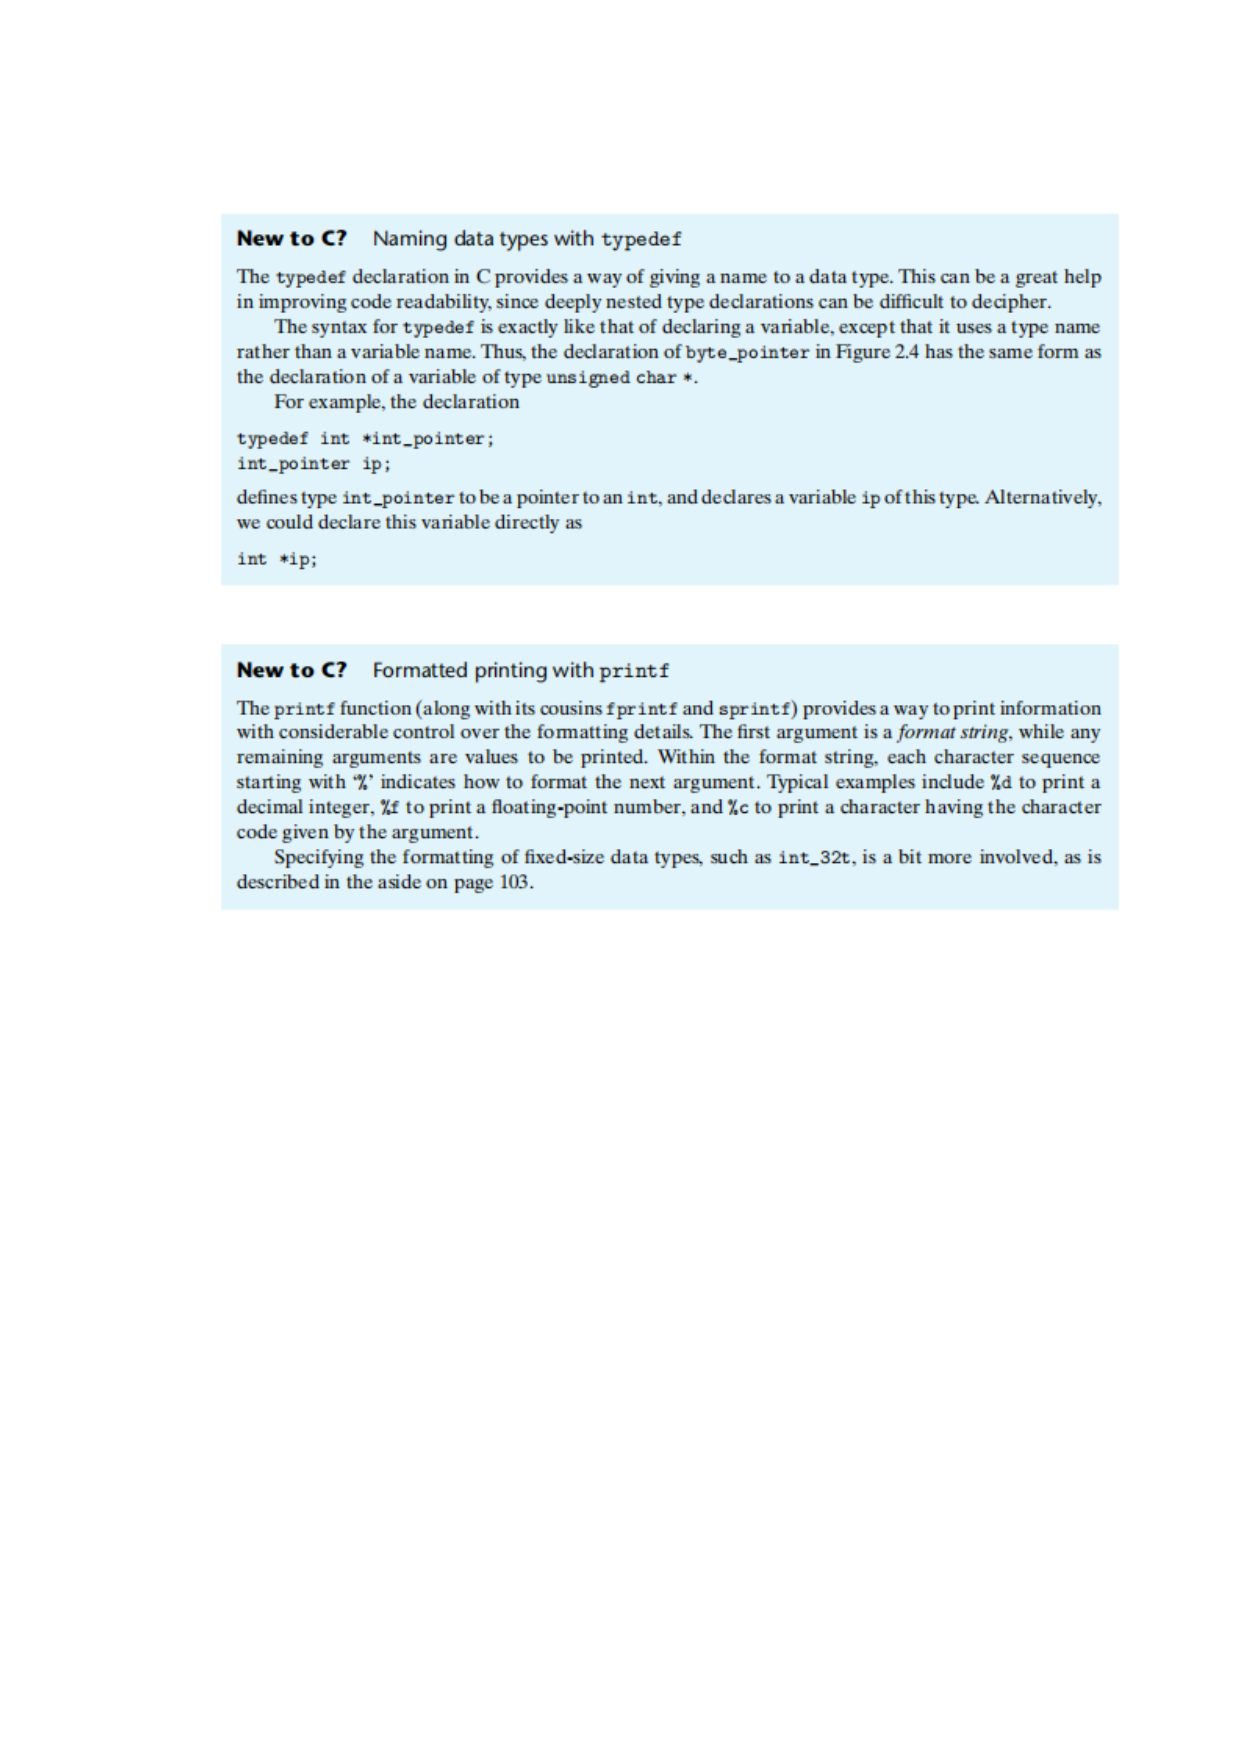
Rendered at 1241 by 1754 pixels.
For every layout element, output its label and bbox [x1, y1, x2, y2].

picture [187, 191, 1177, 934]
